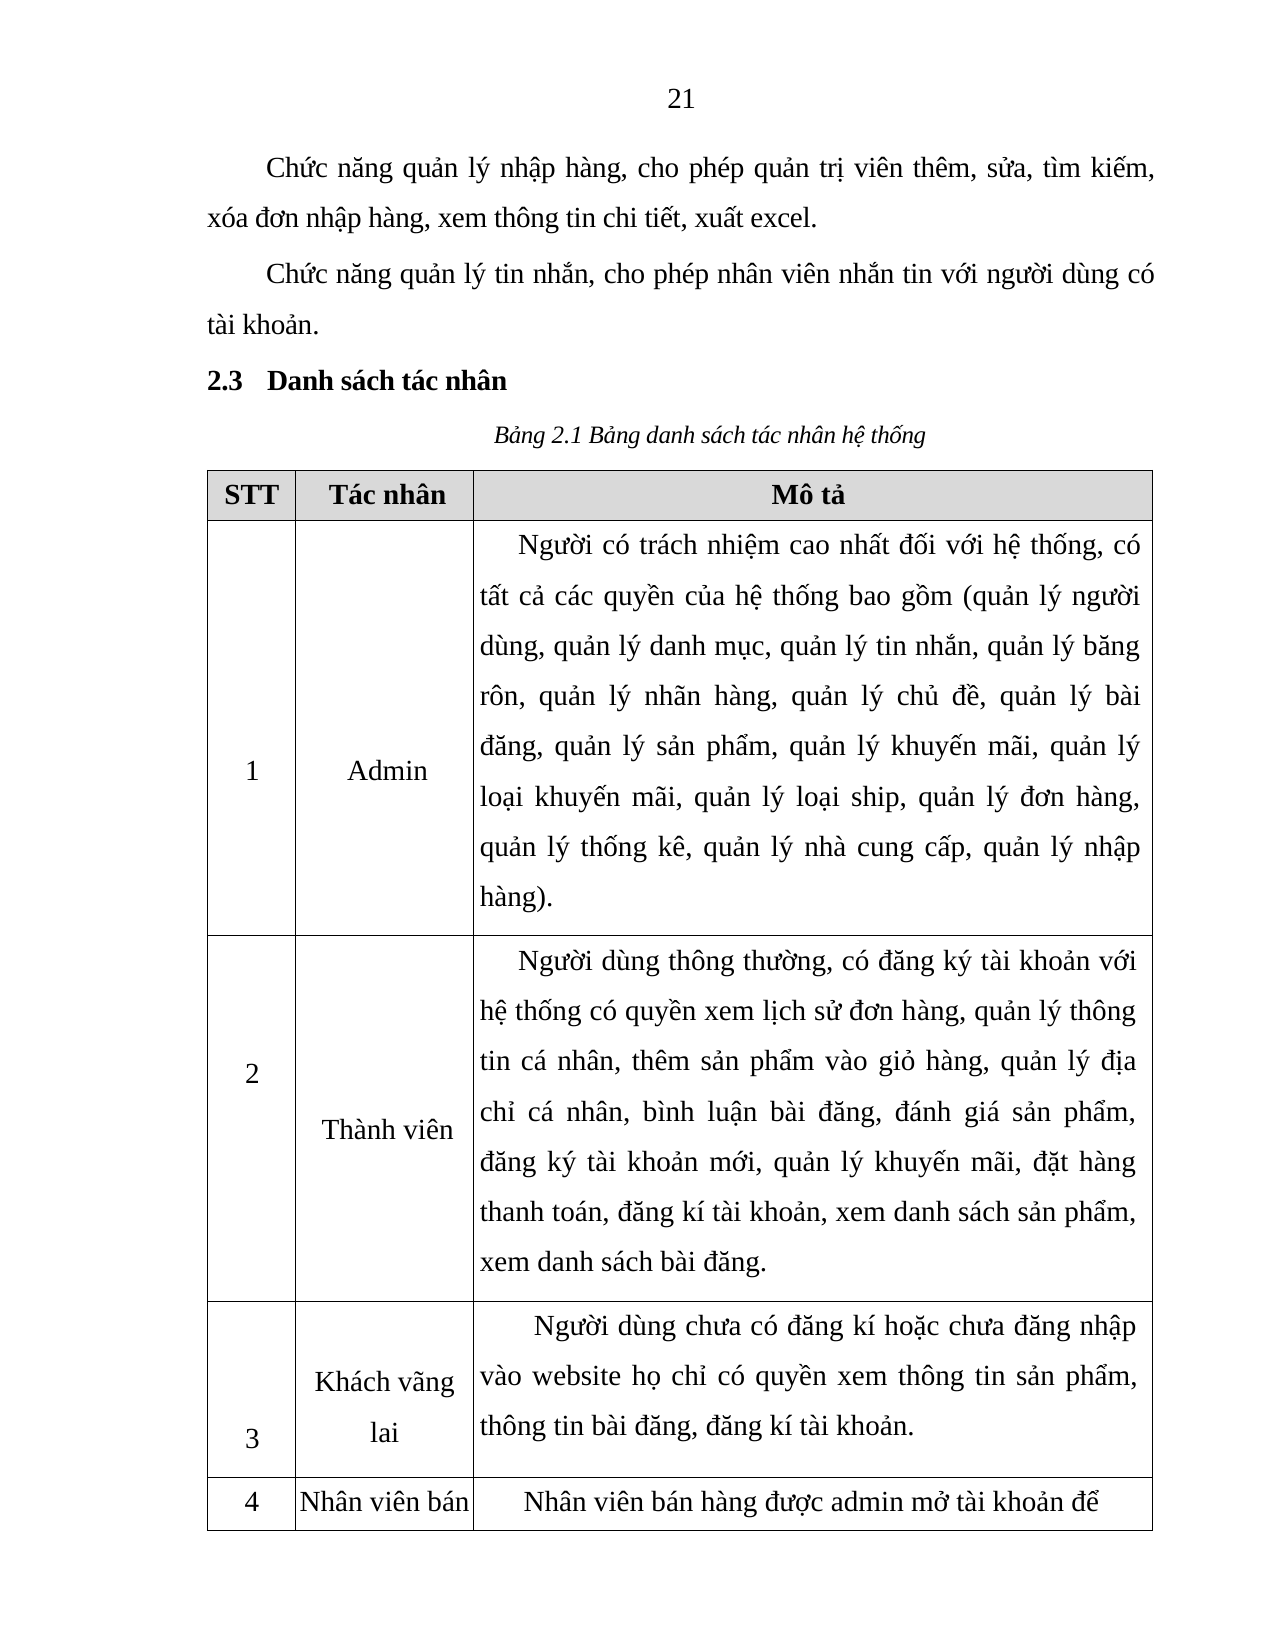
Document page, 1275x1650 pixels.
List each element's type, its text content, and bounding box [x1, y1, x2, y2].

subtitle Danh sách tác nhân [207, 363, 1156, 397]
table_cell 4 [208, 1478, 295, 1530]
table_cell Thành viên [296, 936, 473, 1301]
table_cell 1 [208, 521, 295, 935]
table_cell 3 [208, 1302, 295, 1477]
table_cell Người dùng thông thường, có đăng ký tài khoản với hệ thống có quyền xem lịch sử đơn hàng, quản lý thông tin cá nhân, thêm sản phẩm vào giỏ hàng, quản lý địa chỉ cá nhân, bình luận bài đăng, đánh giá sản phẩm, đăng ký tài khoản mới, quản lý khuyến mãi, đặt hàng thanh toán, đăng kí tài khoản, xem danh sách sản phẩm, xem danh sách bài đăng. [474, 936, 1152, 1301]
table_cell Người có trách nhiệm cao nhất đối với hệ thống, có tất cả các quyền của hệ thống bao gồm (quản lý người dùng, quản lý danh mục, quản lý tin nhắn, quản lý băng rôn, quản lý nhãn hàng, quản lý chủ đề, quản lý bài đăng, quản lý sản phẩm, quản lý khuyến mãi, quản lý loại khuyến mãi, quản lý loại ship, quản lý đơn hàng, quản lý thống kê, quản lý nhà cung cấp, quản lý nhập hàng). [474, 521, 1152, 935]
table_header STT [208, 471, 295, 520]
table_header Tác nhân [296, 471, 473, 520]
table_cell Admin [296, 521, 473, 935]
text Chức năng quản lý nhập hàng, cho phép quản trị viên thêm, sửa, tìm kiếm, xóa đơn nhập hàng, xem thông tin chi tiết, xuất excel. [207, 150, 1156, 234]
table_cell Khách vãng lai [296, 1302, 473, 1477]
table_cell Người dùng chưa có đăng kí hoặc chưa đăng nhập vào website họ chỉ có quyền xem thông tin sản phẩm, thông tin bài đăng, đăng kí tài khoản. [474, 1302, 1152, 1477]
text Chức năng quản lý tin nhắn, cho phép nhân viên nhắn tin với người dùng có tài khoản. [207, 257, 1156, 341]
table_cell Nhân viên bán hàng [296, 1478, 473, 1530]
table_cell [474, 1478, 1152, 1530]
table_cell 2 [208, 936, 295, 1301]
table_header Mô tả [474, 471, 1152, 520]
